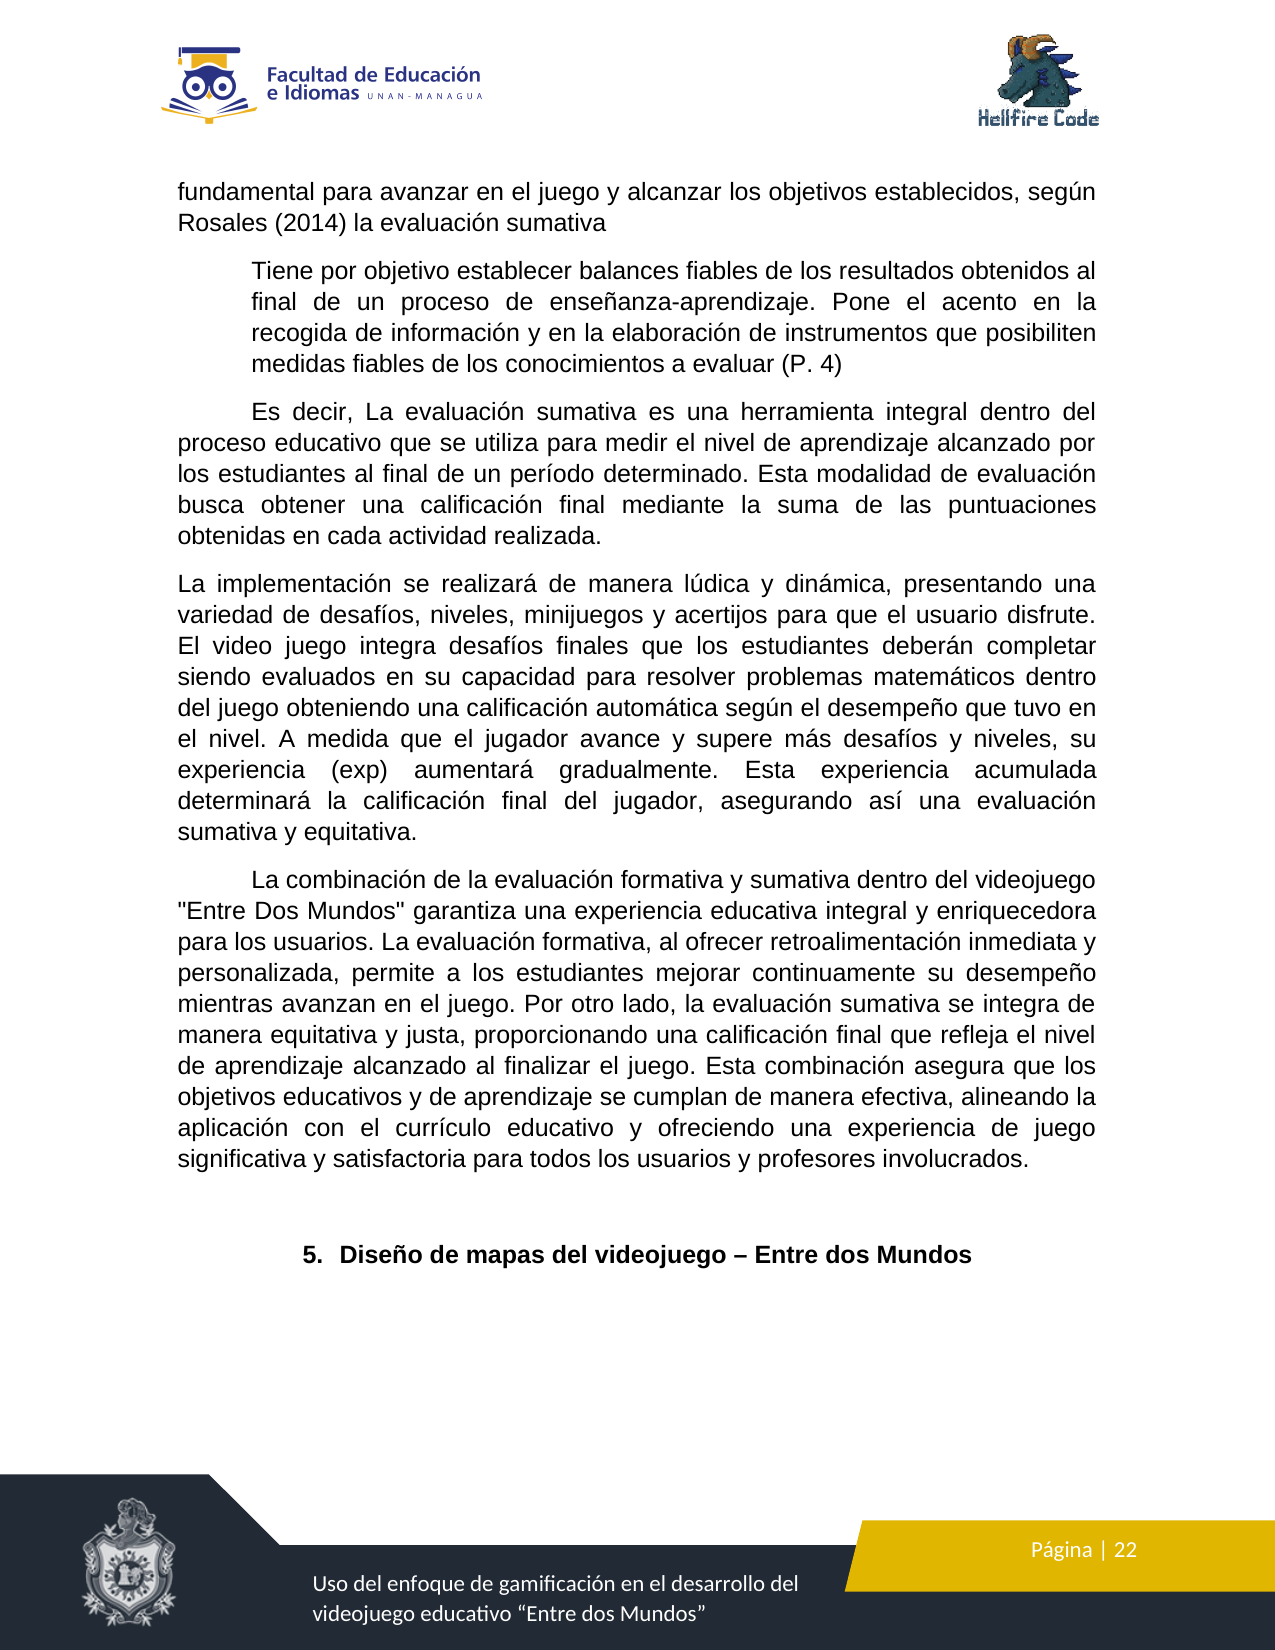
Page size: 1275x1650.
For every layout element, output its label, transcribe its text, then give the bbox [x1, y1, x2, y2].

list Diseño de mapas del videojuego – Entre dos Mundos [177, 1239, 1098, 1268]
picture [978, 21, 1099, 132]
text La combinación de la evaluación formativa y sumativa dentro del videojuego "Entre Dos Mundos" garantiza una experiencia educativa integral y enriquecedora para los usuarios. La evaluación formativa, al ofrecer retroalimentación inmediata y personalizada, permite a los estudiantes mejorar continuamente su desempeño mientras avanzan en el juego. Por otro lado, la evaluación sumativa se integra de manera equitativa y justa, proporcionando una calificación final que refleja el nivel de aprendizaje alcanzado al finalizar el juego. Esta combinación asegura que los objetivos educativos y de aprendizaje se cumplan de manera efectiva, alineando la aplicación con el currículo educativo y ofreciendo una experiencia de juego significativa y satisfactoria para todos los usuarios y profesores involucrados. [177, 865, 1098, 1173]
text Tiene por objetivo establecer balances fiables de los resultados obtenidos al final de un proceso de enseñanza-aprendizaje. Pone el acento en la recogida de información y en la elaboración de instrumentos que posibiliten medidas fiables de los conocimientos a evaluar (P. 4) [251, 256, 1098, 378]
picture [153, 40, 491, 129]
text Es decir, La evaluación sumativa es una herramienta integral dentro del proceso educativo que se utiliza para medir el nivel de aprendizaje alcanzado por los estudiantes al final de un período determinado. Esta modalidad de evaluación busca obtener una calificación final mediante la suma de las puntuaciones obtenidas en cada actividad realizada. [177, 397, 1098, 550]
text La implementación se realizará de manera lúdica y dinámica, presentando una variedad de desafíos, niveles, minijuegos y acertijos para que el usuario disfrute. El video juego integra desafíos finales que los estudiantes deberán completar siendo evaluados en su capacidad para resolver problemas matemáticos dentro del juego obteniendo una calificación automática según el desempeño que tuvo en el nivel. A medida que el jugador avance y supere más desafíos y niveles, su experiencia (exp) aumentará gradualmente. Esta experiencia acumulada determinará la calificación final del jugador, asegurando así una evaluación sumativa y equitativa. [177, 569, 1098, 846]
picture [72, 1489, 183, 1650]
